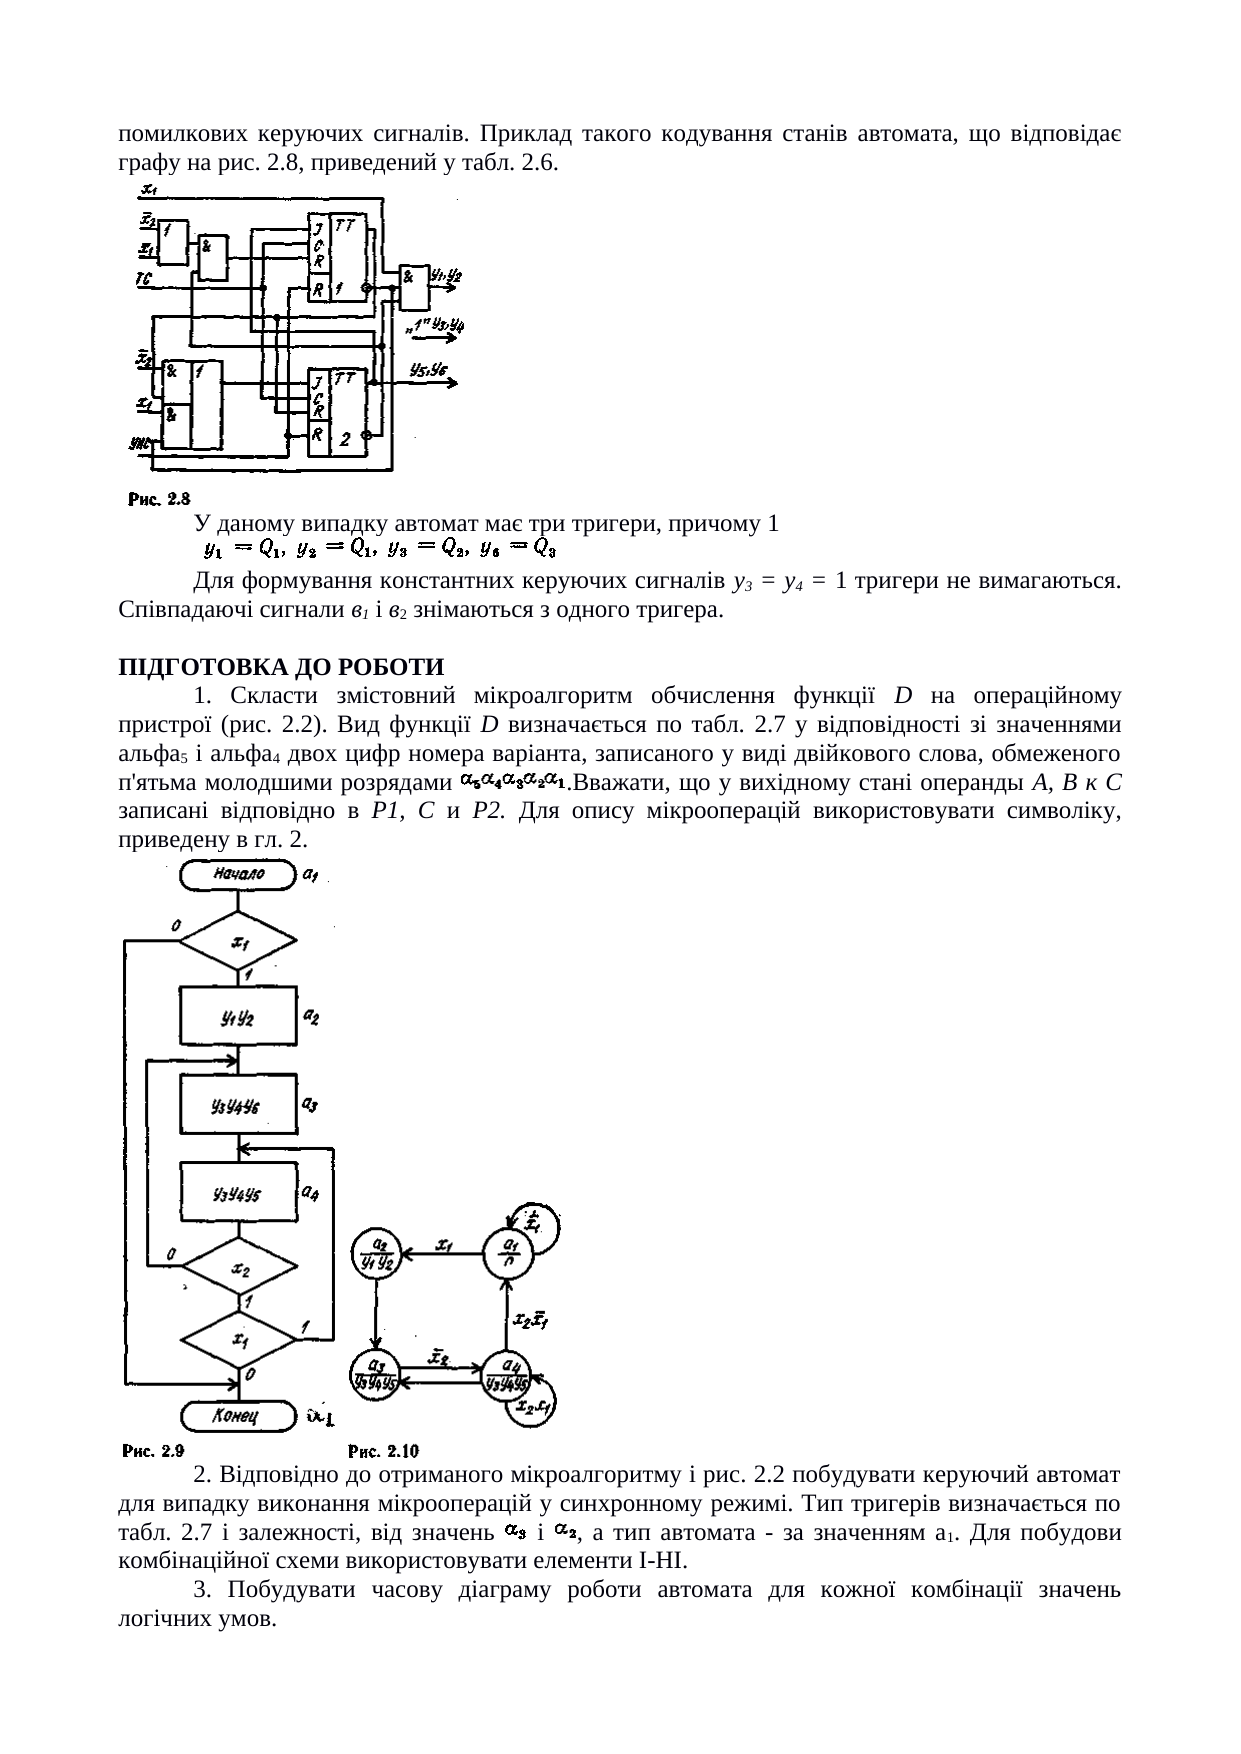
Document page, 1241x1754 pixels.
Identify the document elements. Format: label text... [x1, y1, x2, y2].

text 1. Скласти змістовний мікроалгоритм обчислення функції D на операційному пристрої (рис. 2.2). Вид функції D визначається по табл. 2.7 у відповідності зі значеннями альфа5 і альфа4 двох цифр номера варіанта, записаного у виді двійкового слова, обмеженого п'ятьма молодшими розрядами .Вважати, що у вихідному стані операнды А, В к С записані відповідно в P1, С и Р2. Для опису мікрооперацій використовувати символіку, приведену в гл. 2. [118, 680, 1122, 853]
picture [460, 773, 567, 790]
picture [118, 852, 340, 1460]
picture [346, 1200, 565, 1460]
text Для формування константних керуючих сигналів у3 = y4 = 1 тригери не вимагаються. Співпадаючі сигнали в1 і в2 знімаються з одного тригера. [118, 565, 1122, 623]
picture [118, 175, 471, 508]
text У даному випадку автомат має три тригери, причому 1 [118, 508, 1122, 537]
text 2. Відповідно до отриманого мікроалгоритму і рис. 2.2 побудувати керуючий автомат для випадку виконання мікрооперацій у синхронному режимі. Тип тригерів визначається по табл. 2.7 і залежності, від значень і , а тип автомата - за значенням а1. Для побудови комбінаційної схеми використовувати елементи I-НІ. [118, 1459, 1122, 1574]
picture [553, 1521, 577, 1540]
text 3. Побудувати часову діаграму роботи автомата для кожної комбінації значень логічних умов. [118, 1574, 1122, 1632]
picture [504, 1521, 528, 1540]
picture [193, 536, 557, 560]
subtitle ПІДГОТОВКА ДО РОБОТИ [118, 652, 1122, 680]
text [118, 118, 1122, 176]
